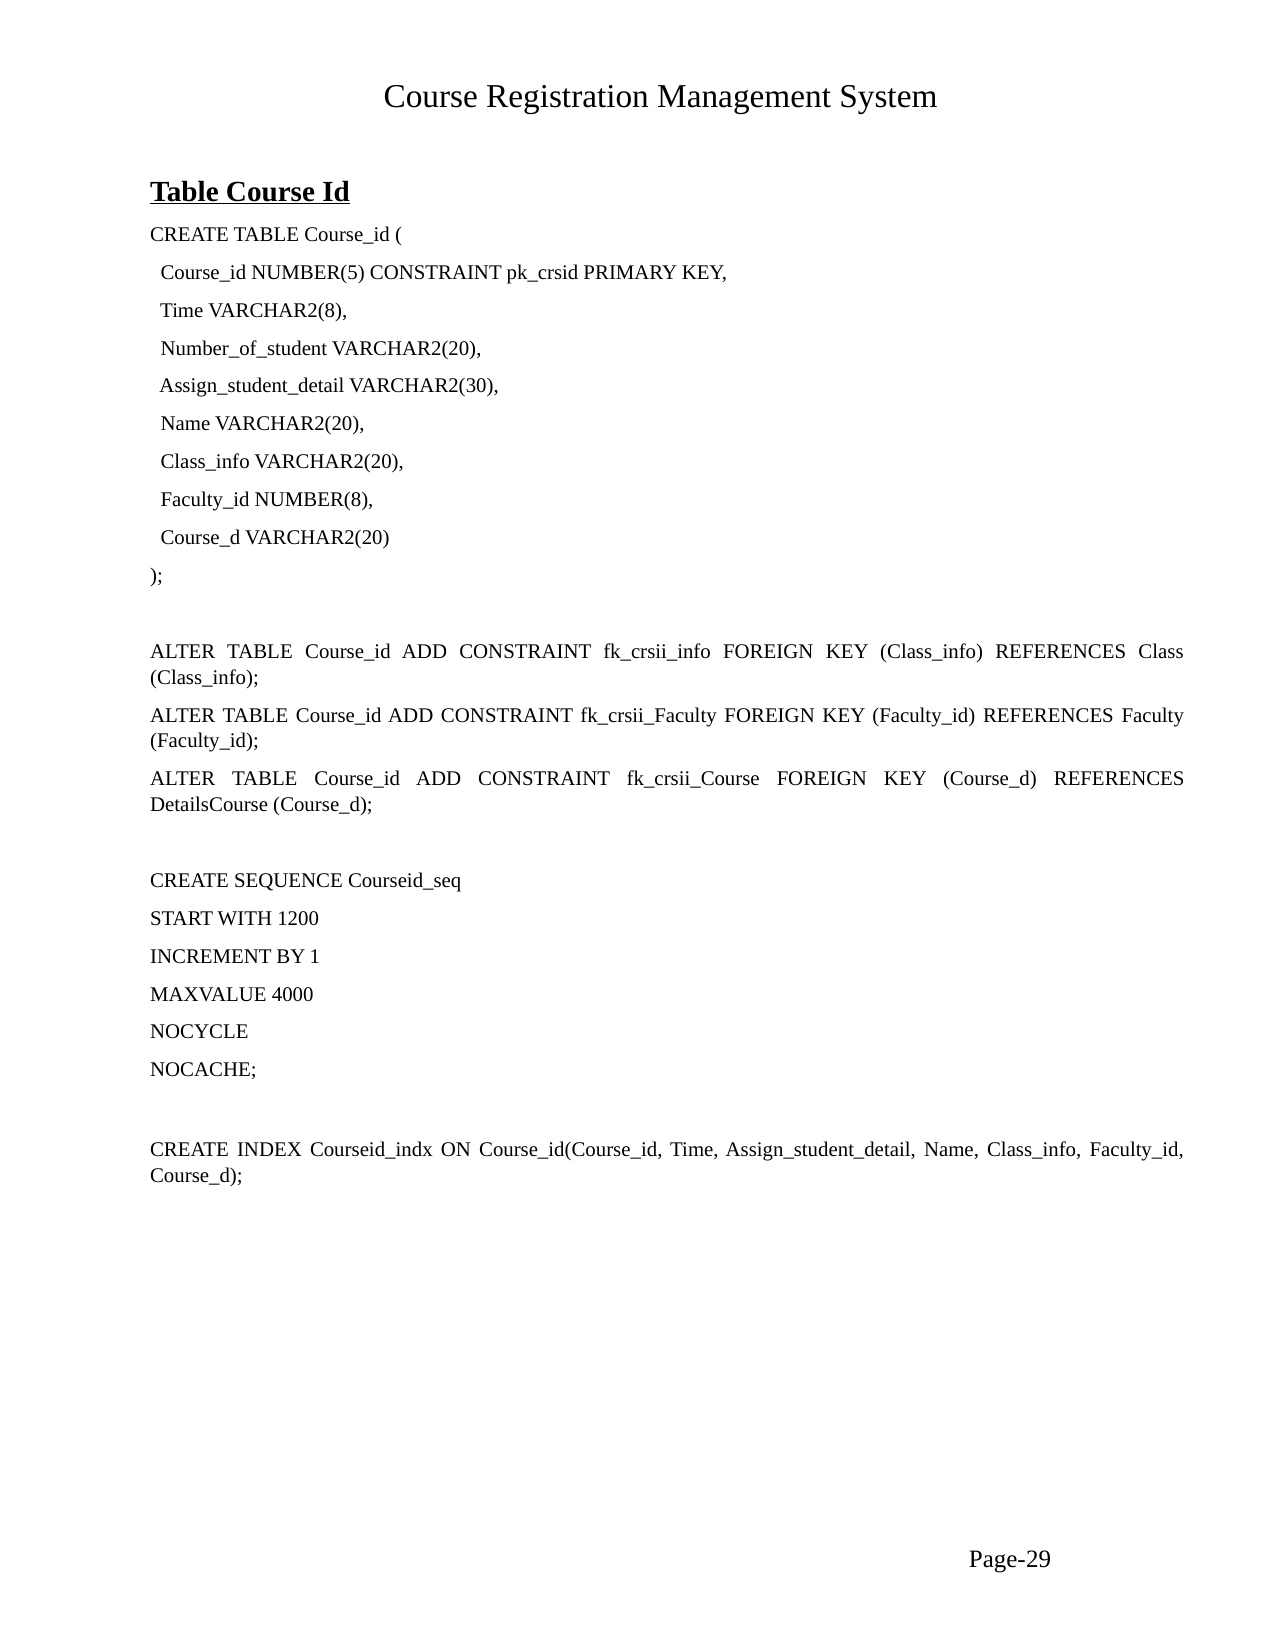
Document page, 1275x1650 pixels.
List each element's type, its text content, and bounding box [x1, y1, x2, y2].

text CREATE SEQUENCE Courseid_seq [150, 868, 1185, 892]
text ALTER TABLE Course_id ADD CONSTRAINT fk_crsii_info FOREIGN KEY (Class_info) REFERENCES Class (Class_info); [150, 639, 1185, 689]
text ALTER TABLE Course_id ADD CONSTRAINT fk_crsii_Faculty FOREIGN KEY (Faculty_id) REFERENCES Faculty (Faculty_id); [150, 702, 1185, 752]
text INCREMENT BY 1 [150, 943, 1185, 968]
text CREATE INDEX Courseid_indx ON Course_id(Course_id, Time, Assign_student_detail, Name, Class_info, Faculty_id, Course_d); [150, 1137, 1185, 1187]
text ALTER TABLE Course_id ADD CONSTRAINT fk_crsii_Course FOREIGN KEY (Course_d) REFERENCES DetailsCourse (Course_d); [150, 766, 1185, 816]
text Time VARCHAR2(8), [150, 298, 1185, 322]
text NOCYCLE [150, 1019, 1185, 1043]
text CREATE TABLE Course_id ( [150, 222, 1185, 246]
text Course_d VARCHAR2(20) [150, 525, 1185, 549]
text Assign_student_detail VARCHAR2(30), [150, 373, 1185, 397]
text Course_id NUMBER(5) CONSTRAINT pk_crsid PRIMARY KEY, [150, 260, 1185, 284]
text START WITH 1200 [150, 906, 1185, 930]
text Name VARCHAR2(20), [150, 411, 1185, 435]
text Table Course Id [150, 174, 1185, 207]
text Faculty_id NUMBER(8), [150, 487, 1185, 511]
text Number_of_student VARCHAR2(20), [150, 336, 1185, 359]
text Class_info VARCHAR2(20), [150, 449, 1185, 473]
text ); [150, 563, 1185, 587]
text NOCACHE; [150, 1057, 1185, 1081]
text MAXVALUE 4000 [150, 981, 1185, 1006]
